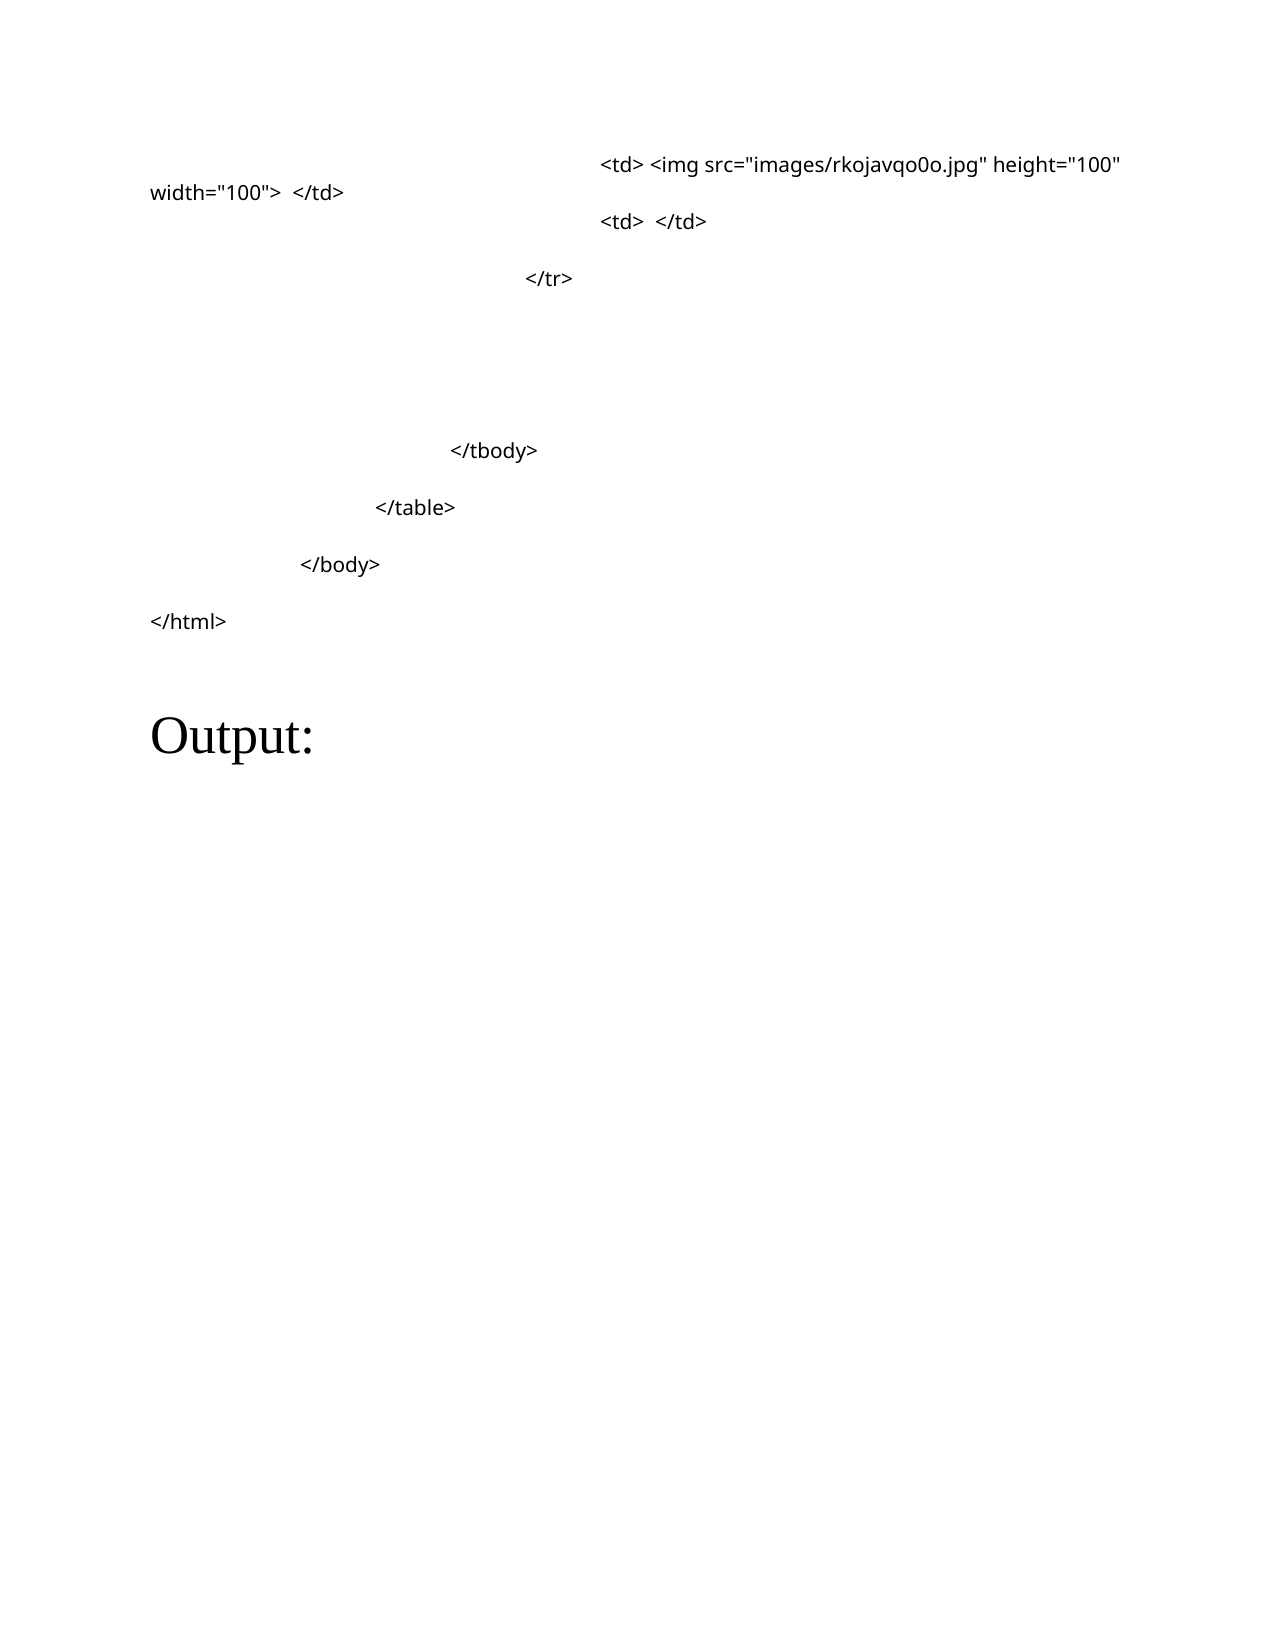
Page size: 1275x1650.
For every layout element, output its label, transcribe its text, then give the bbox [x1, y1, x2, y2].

text <td> <img src="images/rkojavqo0o.jpg" height="100" width="100"> </td> [150, 150, 1125, 207]
text Output: [150, 703, 1125, 765]
text </tbody> [150, 436, 1125, 464]
text </tr> [150, 264, 1125, 292]
text <td> </td> [150, 207, 1125, 235]
text </table> [150, 493, 1125, 522]
text </body> [150, 550, 1125, 579]
text </html> [150, 607, 1125, 636]
